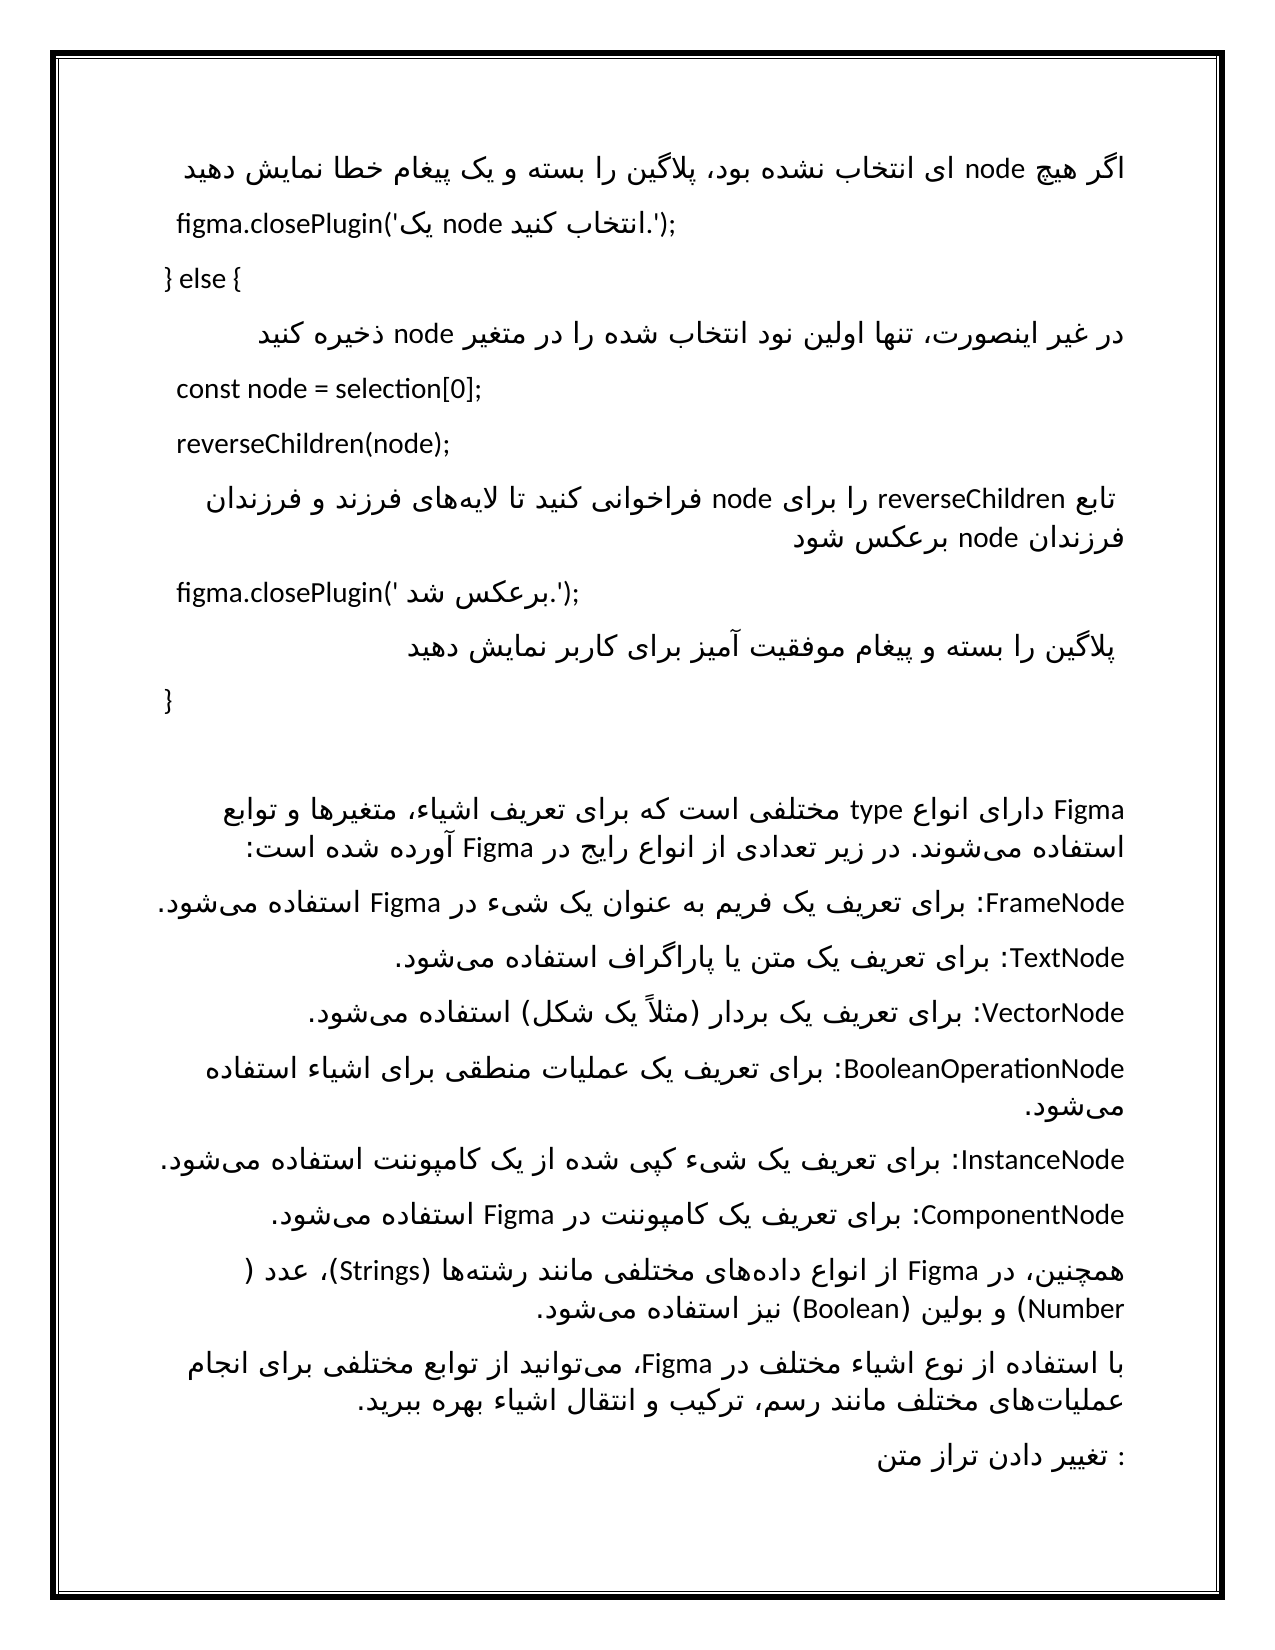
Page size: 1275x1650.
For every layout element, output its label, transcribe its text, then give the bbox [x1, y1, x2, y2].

text } else { [150, 260, 1125, 296]
text Figma دارای انواع type مختلفی است که برای تعریف اشیاء، متغیرها و توابع استفاده می‌شوند. در زیر تعدادی از انواع رایج در Figma آورده شده است: [150, 791, 1125, 865]
text همچنین، در Figma از انواع داده‌های مختلفی مانند رشته‌ها (Strings)، عدد (Number) و بولین (Boolean) نیز استفاده می‌شود. [150, 1252, 1125, 1326]
text figma.closePlugin(' برعکس شد.'); [150, 574, 1125, 610]
text } [150, 682, 1125, 718]
text اگر هیچ node ای انتخاب نشده بود، پلاگین را بسته و یک پیغام خطا نمایش دهید [150, 150, 1125, 186]
text InstanceNode: برای تعریف یک شیء کپی شده از یک کامپوننت استفاده می‌شود. [150, 1141, 1125, 1177]
text BooleanOperationNode: برای تعریف یک عملیات منطقی برای اشیاء استفاده می‌شود. [150, 1050, 1125, 1122]
text VectorNode: برای تعریف یک بردار (مثلاً یک شکل) استفاده می‌شود. [150, 994, 1125, 1030]
text TextNode: برای تعریف یک متن یا پاراگراف استفاده می‌شود. [150, 939, 1125, 975]
text در غیر اینصورت، تنها اولین نود انتخاب شده را در متغیر node ذخیره کنید [150, 315, 1125, 351]
text با استفاده از نوع اشیاء مختلف در Figma، می‌توانید از توابع مختلفی برای انجام عملیات‌های مختلف مانند رسم، ترکیب و انتقال اشیاء بهره ببرید. [150, 1345, 1125, 1417]
text تغییر دادن تراز متن : [150, 1437, 1125, 1472]
text FrameNode: برای تعریف یک فریم به عنوان یک شیء در Figma استفاده می‌شود. [150, 884, 1125, 920]
text پلاگین را بسته و پیغام موفقیت آمیز برای کاربر نمایش دهید [150, 629, 1125, 663]
text const node = selection[0]; [150, 370, 1125, 406]
text figma.closePlugin('یک node انتخاب کنید.'); [150, 205, 1125, 241]
text تابع reverseChildren را برای node فراخوانی کنید تا لایه‌های فرزند و فرزندان فرزندان node برعکس شود [150, 481, 1125, 554]
text reverseChildren(node); [150, 426, 1125, 461]
text ComponentNode: برای تعریف یک کامپوننت در Figma استفاده می‌شود. [150, 1196, 1125, 1232]
